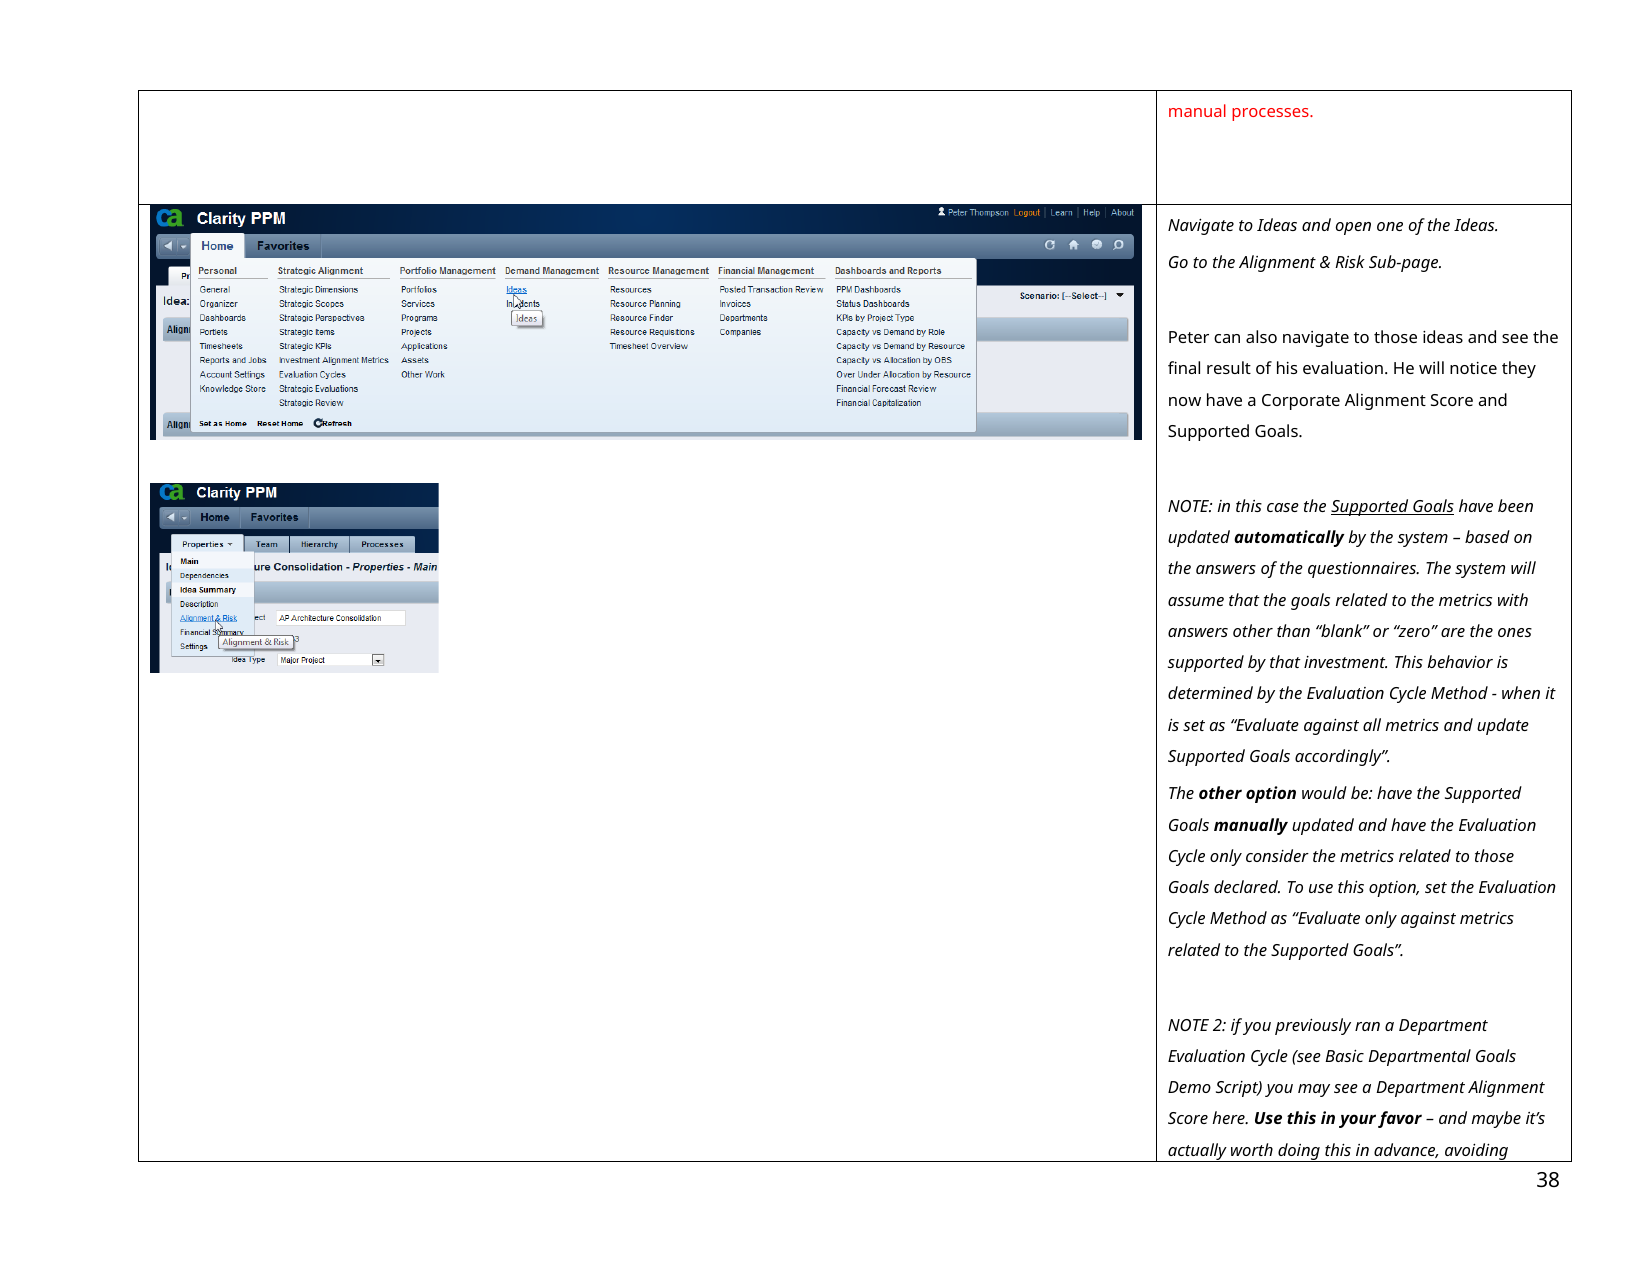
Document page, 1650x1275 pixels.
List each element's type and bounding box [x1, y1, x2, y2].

picture [150, 204, 1142, 440]
picture [150, 483, 439, 673]
table_cell [139, 205, 1156, 1161]
table_cell [1157, 91, 1571, 203]
table_cell [139, 91, 1156, 203]
table_cell [1157, 205, 1571, 1161]
